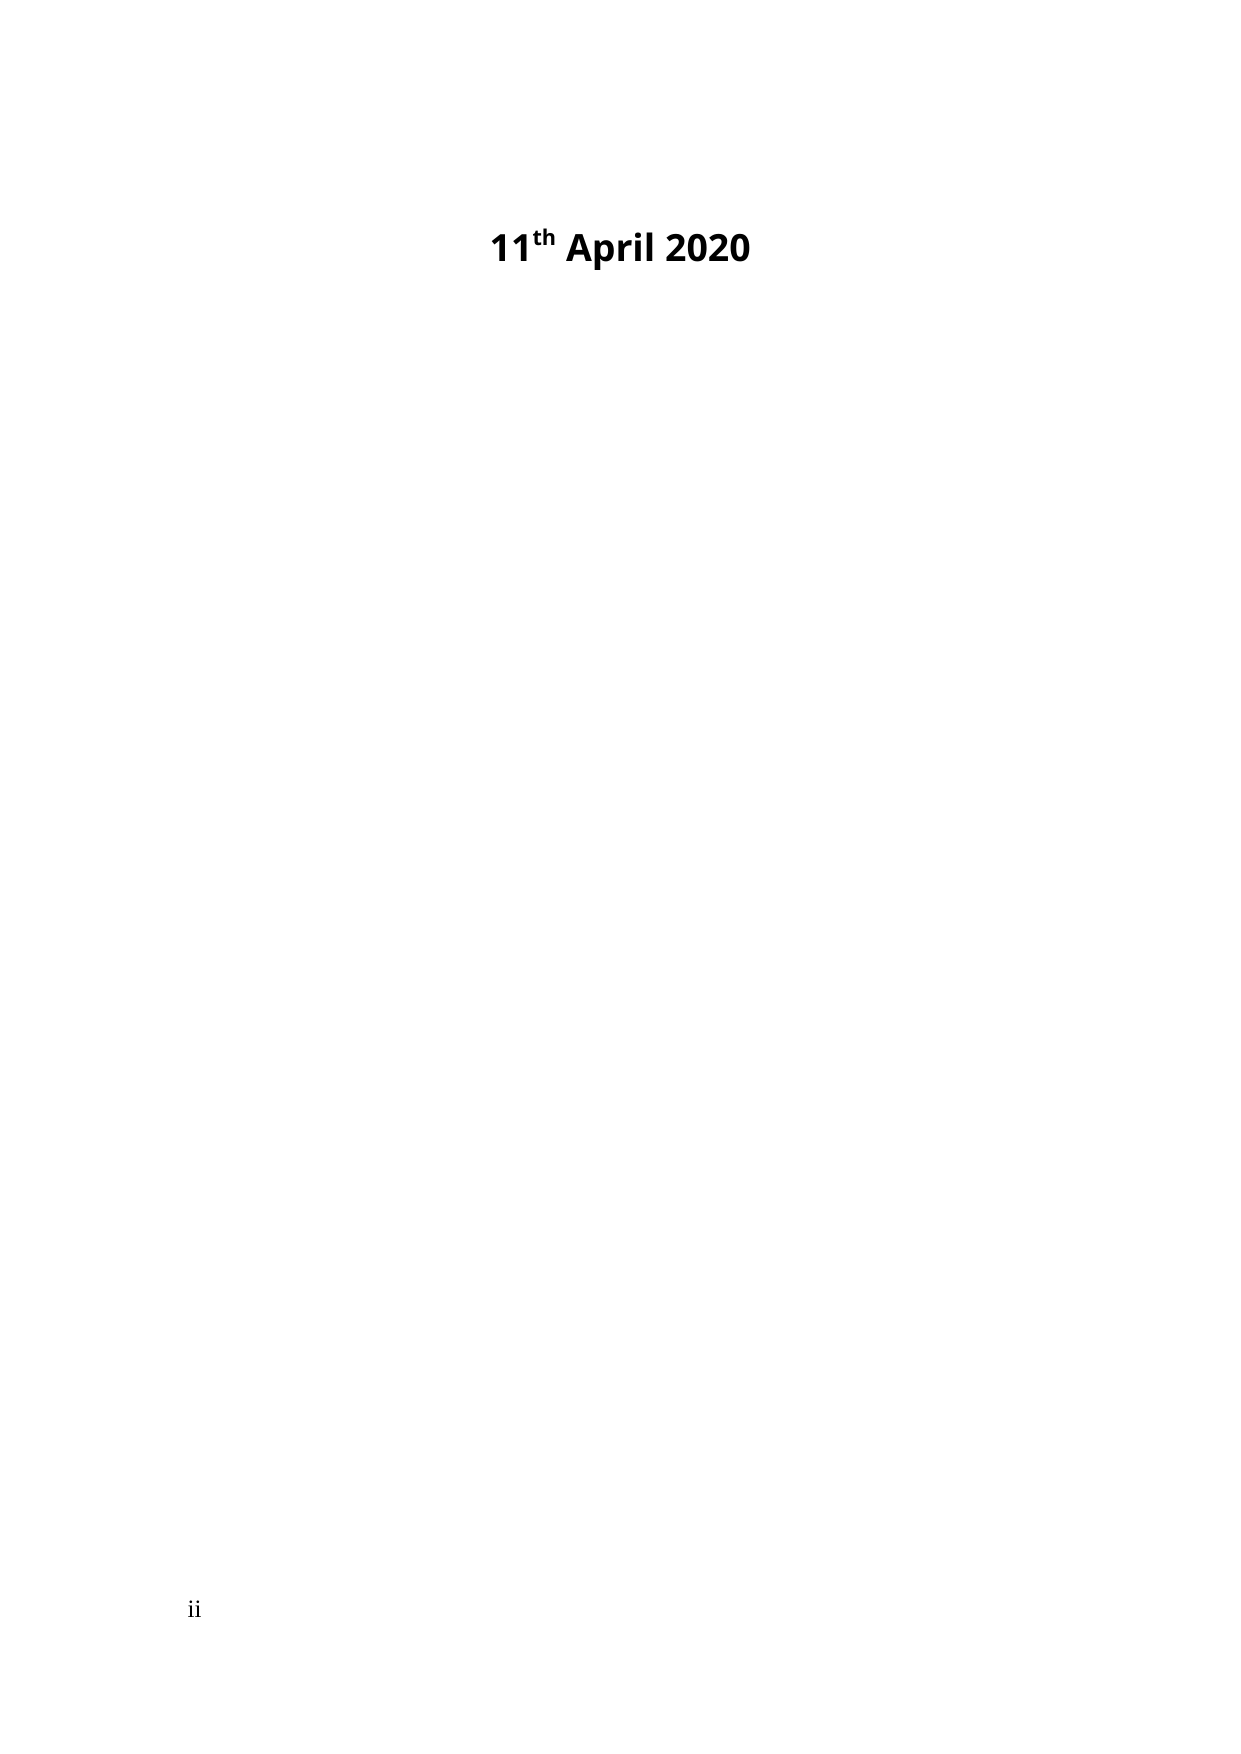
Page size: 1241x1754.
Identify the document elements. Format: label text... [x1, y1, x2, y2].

text 11th April 2020 [187, 222, 1053, 273]
